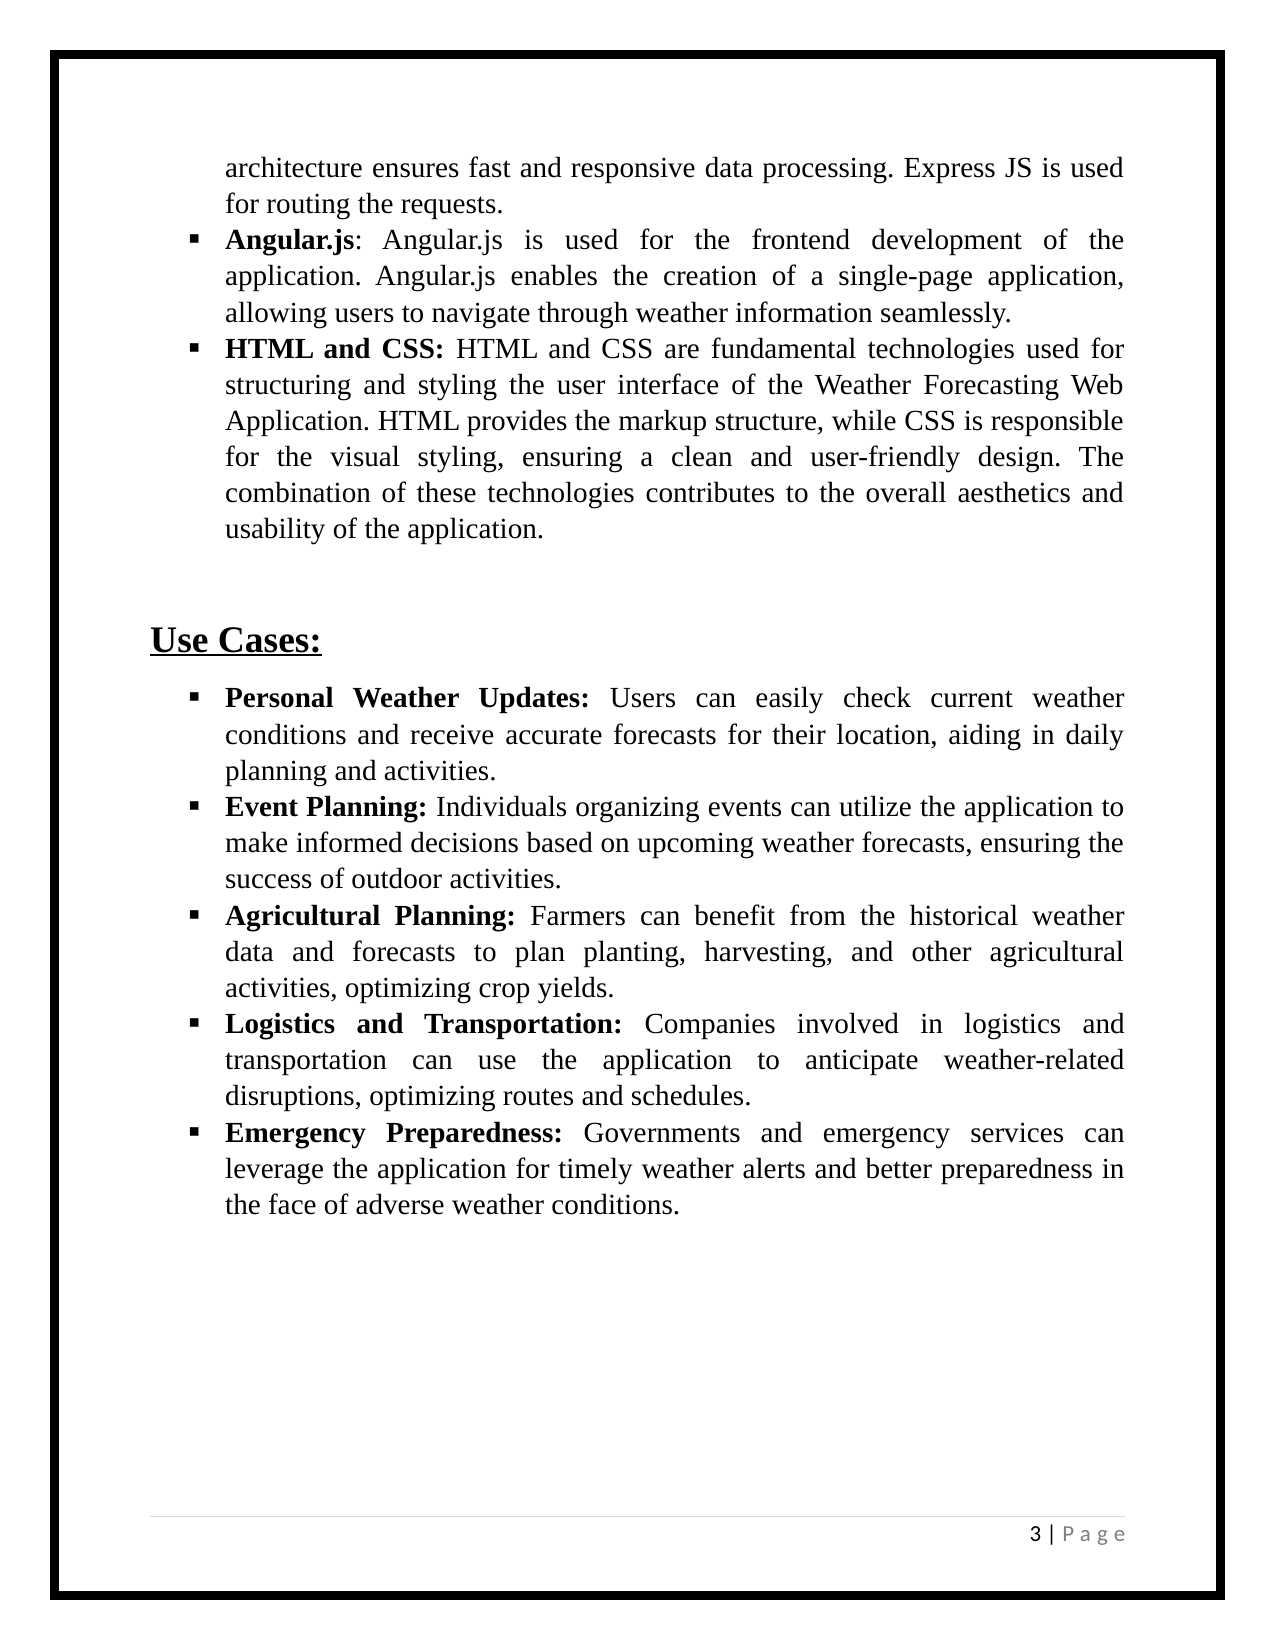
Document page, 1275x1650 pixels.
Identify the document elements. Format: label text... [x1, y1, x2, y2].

list Personal Weather Updates: Users can easily check current weather conditions and receive accurate forecasts for their location, aiding in daily planning and activities. [187, 681, 1125, 786]
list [187, 150, 1125, 220]
list HTML and CSS: HTML and CSS are fundamental technologies used for structuring and styling the user interface of the Weather Forecasting Web Application. HTML provides the markup structure, while CSS is responsible for the visual styling, ensuring a clean and user-friendly design. The combination of these technologies contributes to the overall aesthetics and usability of the application. [187, 331, 1125, 545]
list Agricultural Planning: Farmers can benefit from the historical weather data and forecasts to plan planting, harvesting, and other agricultural activities, optimizing crop yields. [187, 898, 1125, 1003]
list Event Planning: Individuals organizing events can utilize the application to make informed decisions based on upcoming weather forecasts, ensuring the success of outdoor activities. [187, 789, 1125, 895]
list Emergency Preparedness: Governments and emergency services can leverage the application for timely weather alerts and better preparedness in the face of adverse weather conditions. [187, 1115, 1125, 1221]
list Angular.js: Angular.js is used for the frontend development of the application. Angular.js enables the creation of a single-page application, allowing users to navigate through weather information seamlessly. [187, 222, 1125, 328]
text Use Cases: [150, 617, 1125, 660]
list Logistics and Transportation: Companies involved in logistics and transportation can use the application to anticipate weather-related disruptions, optimizing routes and schedules. [187, 1006, 1125, 1112]
